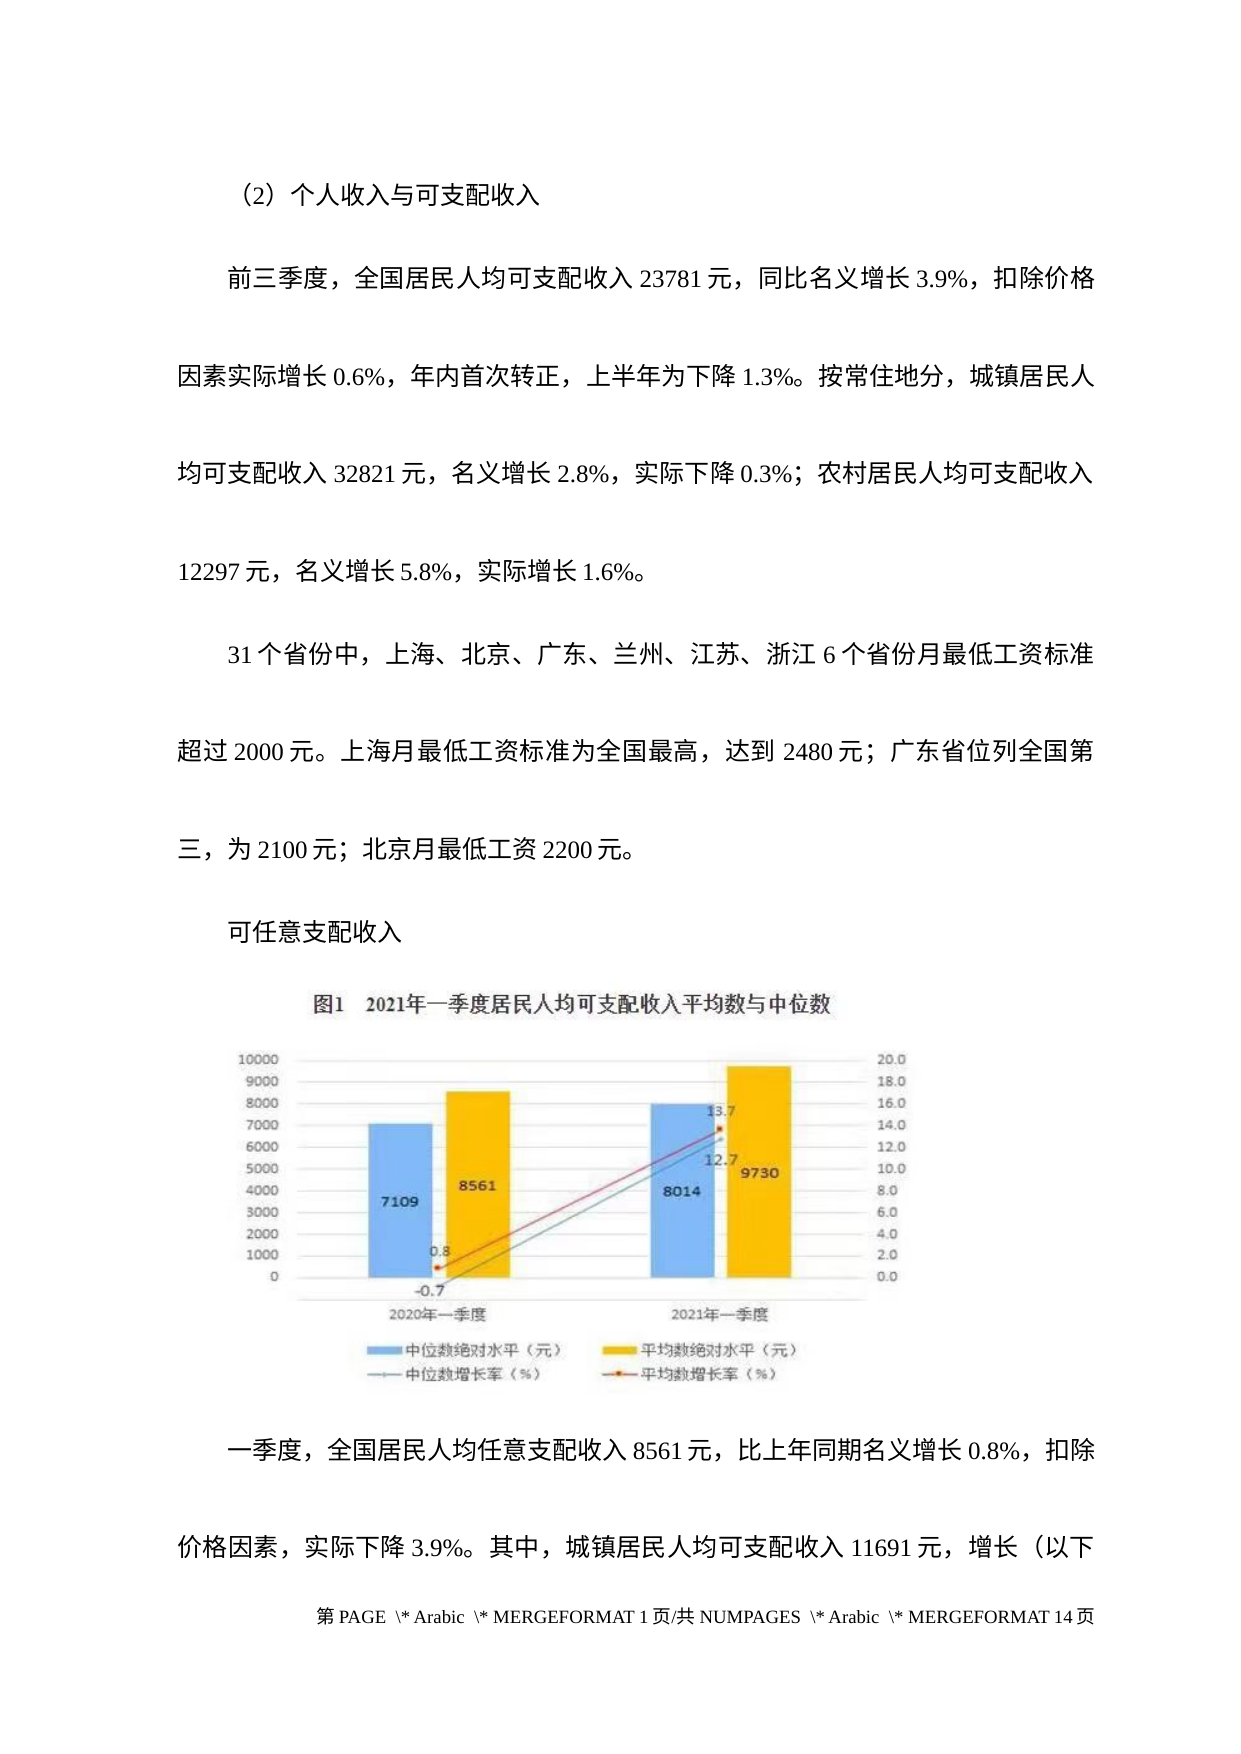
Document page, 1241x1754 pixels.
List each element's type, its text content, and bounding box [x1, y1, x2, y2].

text （2）个人收入与可支配收入 [177, 161, 1095, 226]
text 可任意支配收入 [177, 898, 1095, 963]
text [177, 1416, 1095, 1578]
text 前三季度，全国居民人均可支配收入23781元，同比名义增长3.9%，扣除价格因素实际增长0.6%，年内首次转正，上半年为下降1.3%。按常住地分，城镇居民人均可支配收入32821元，名义增长2.8%，实际下降0.3%；农村居民人均可支配收入12297元，名义增长5.8%，实际增长1.6%。 [177, 244, 1095, 602]
text 31个省份中，上海、北京、广东、兰州、江苏、浙江6个省份月最低工资标准超过2000元。上海月最低工资标准为全国最高，达到2480元；广东省位列全国第三，为2100元；北京月最低工资2200元。 [177, 620, 1095, 880]
picture [227, 981, 924, 1395]
